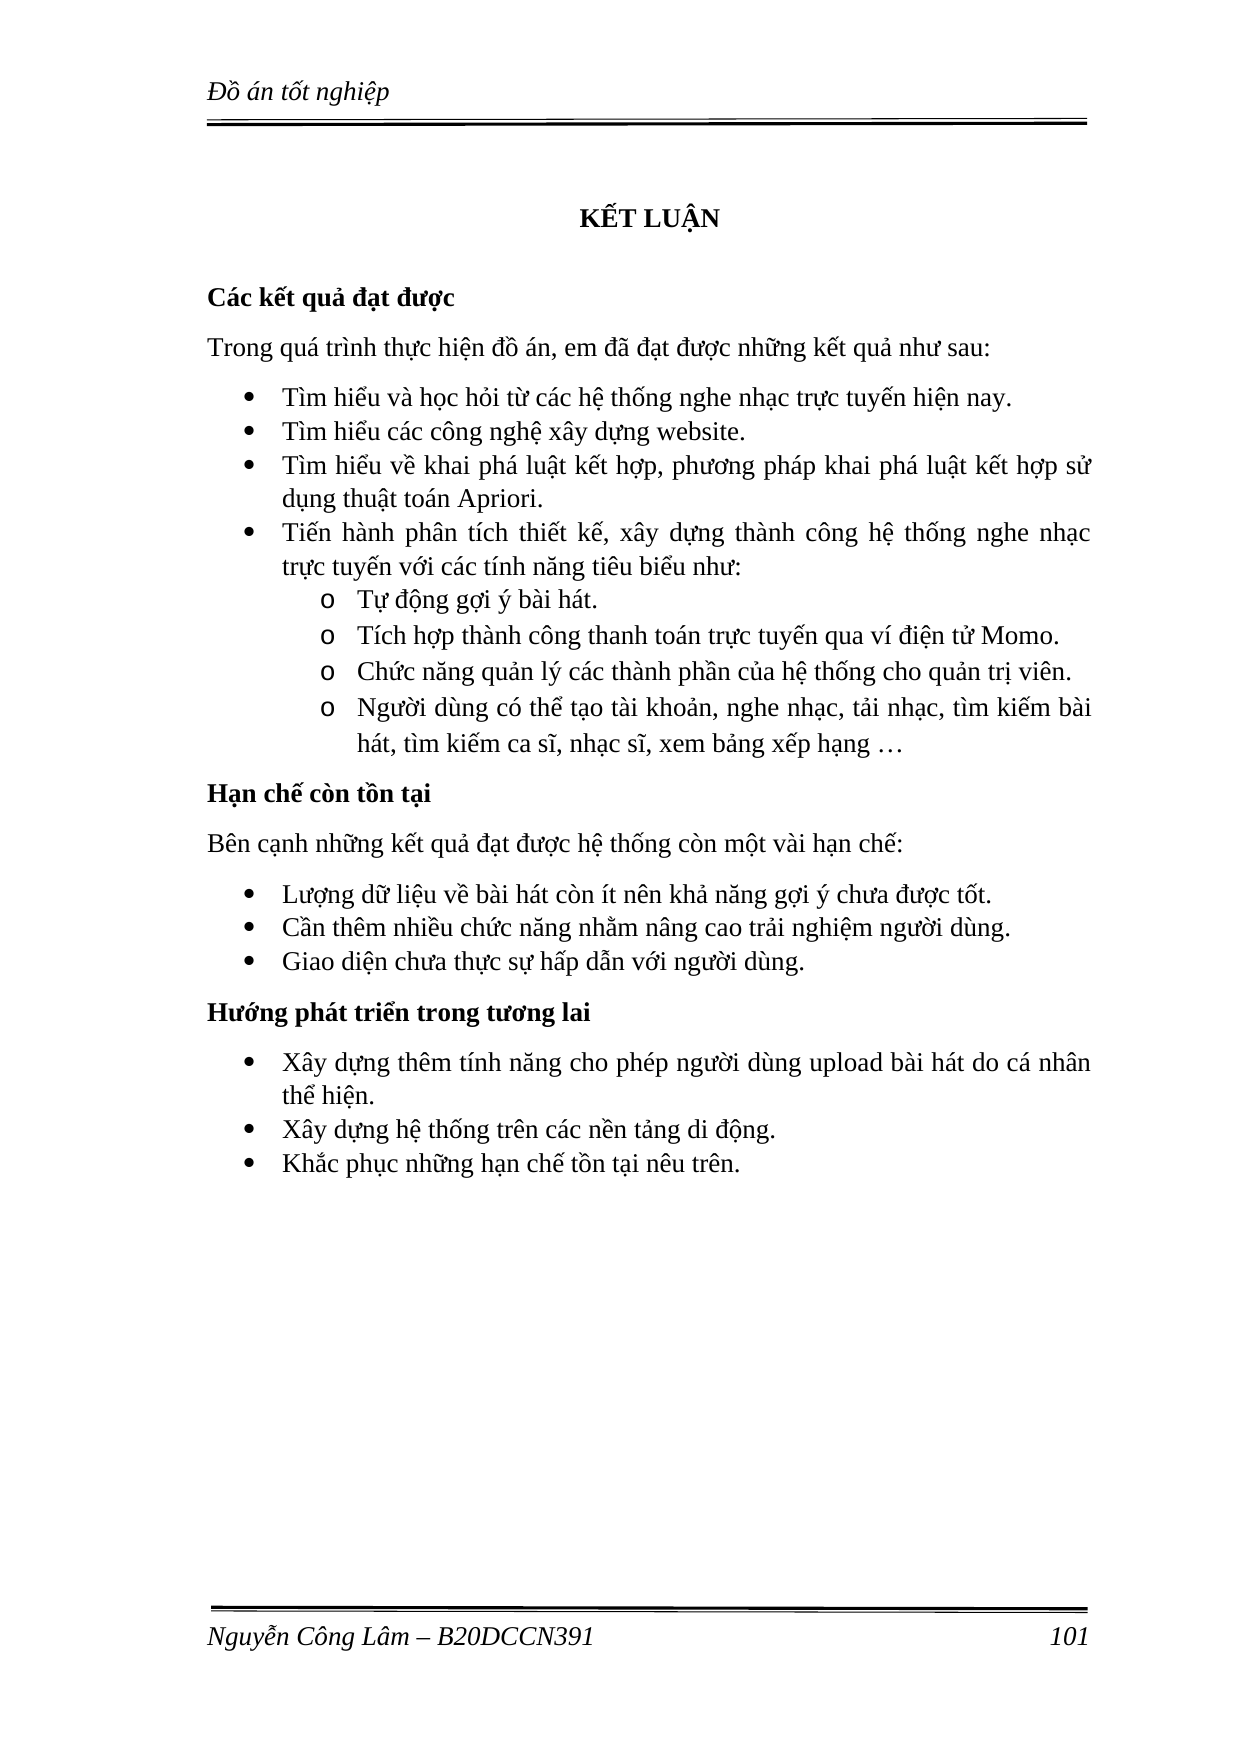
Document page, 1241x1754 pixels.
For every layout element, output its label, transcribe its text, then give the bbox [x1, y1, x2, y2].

list Tích hợp thành công thanh toán trực tuyến qua ví điện tử Momo. [319, 619, 1092, 653]
subtitle KẾT LUẬN [207, 202, 1092, 233]
text Trong quá trình thực hiện đồ án, em đã đạt được những kết quả như sau: [207, 331, 1092, 362]
list Khắc phục những hạn chế tồn tại nêu trên. [244, 1147, 1092, 1178]
list Cần thêm nhiều chức năng nhằm nâng cao trải nghiệm người dùng. [244, 911, 1092, 943]
list Tìm hiểu về khai phá luật kết hợp, phương pháp khai phá luật kết hợp sử dụng thuật toán Apriori. [244, 449, 1092, 513]
list Xây dựng hệ thống trên các nền tảng di động. [244, 1113, 1092, 1144]
list Xây dựng thêm tính năng cho phép người dùng upload bài hát do cá nhân thể hiện. [244, 1046, 1092, 1111]
text Bên cạnh những kết quả đạt được hệ thống còn một vài hạn chế: [207, 827, 1092, 859]
list Tiến hành phân tích thiết kế, xây dựng thành công hệ thống nghe nhạc trực tuyến với các tính năng tiêu biểu như: [244, 516, 1092, 581]
list Chức năng quản lý các thành phần của hệ thống cho quản trị viên. [319, 655, 1092, 689]
list Tìm hiểu các công nghệ xây dựng website. [244, 415, 1092, 446]
list Giao diện chưa thực sự hấp dẫn với người dùng. [244, 945, 1092, 976]
text Các kết quả đạt được [207, 281, 1092, 312]
list Lượng dữ liệu về bài hát còn ít nên khả năng gợi ý chưa được tốt. [244, 878, 1092, 909]
text Hạn chế còn tồn tại [207, 777, 1092, 808]
list Tìm hiểu và học hỏi từ các hệ thống nghe nhạc trực tuyến hiện nay. [244, 381, 1092, 412]
list Người dùng có thể tạo tài khoản, nghe nhạc, tải nhạc, tìm kiếm bài hát, tìm kiếm ca sĩ, nhạc sĩ, xem bảng xếp hạng … [319, 691, 1092, 758]
list Tự động gợi ý bài hát. [319, 583, 1092, 617]
text Hướng phát triển trong tương lai [207, 996, 1092, 1027]
